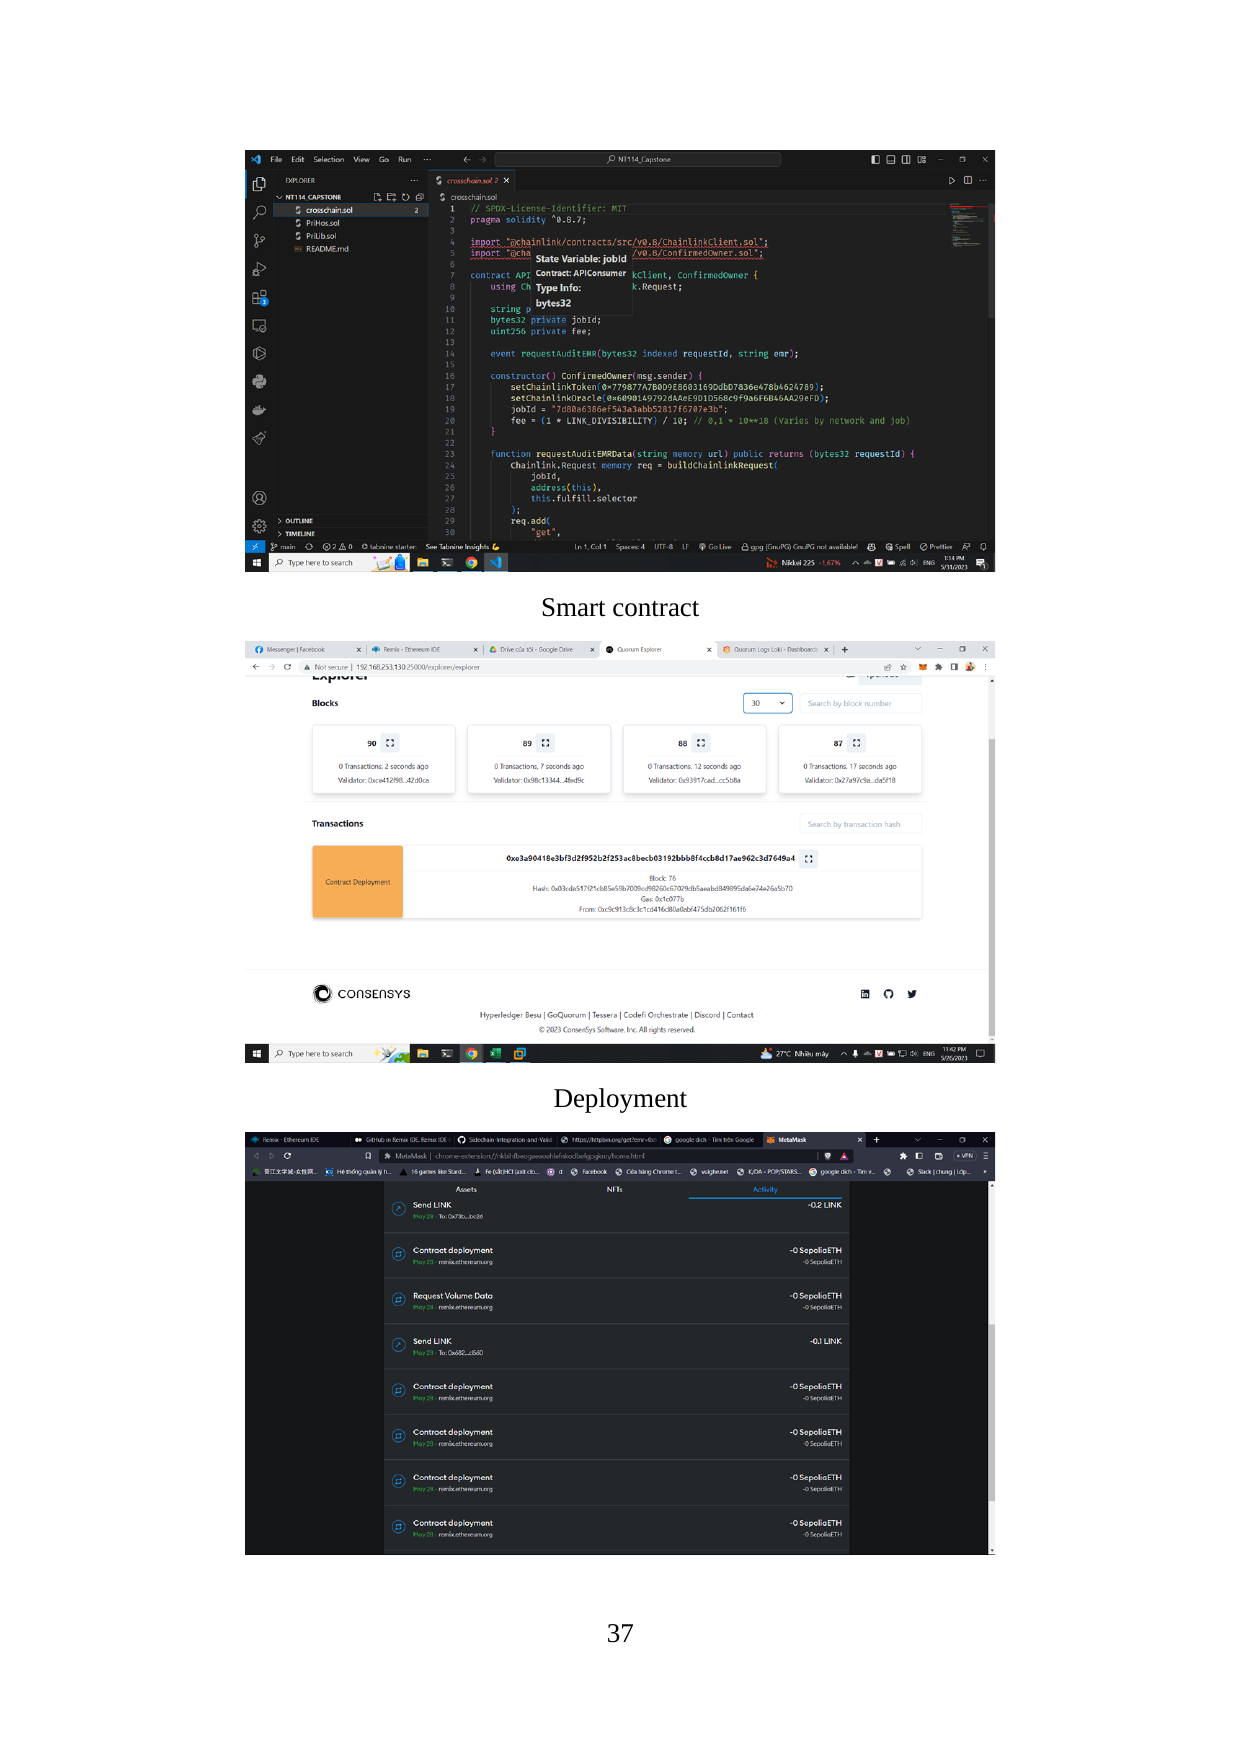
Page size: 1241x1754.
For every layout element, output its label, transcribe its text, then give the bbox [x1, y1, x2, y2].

text Deployment [150, 1082, 1090, 1113]
text Smart contract [150, 591, 1090, 622]
